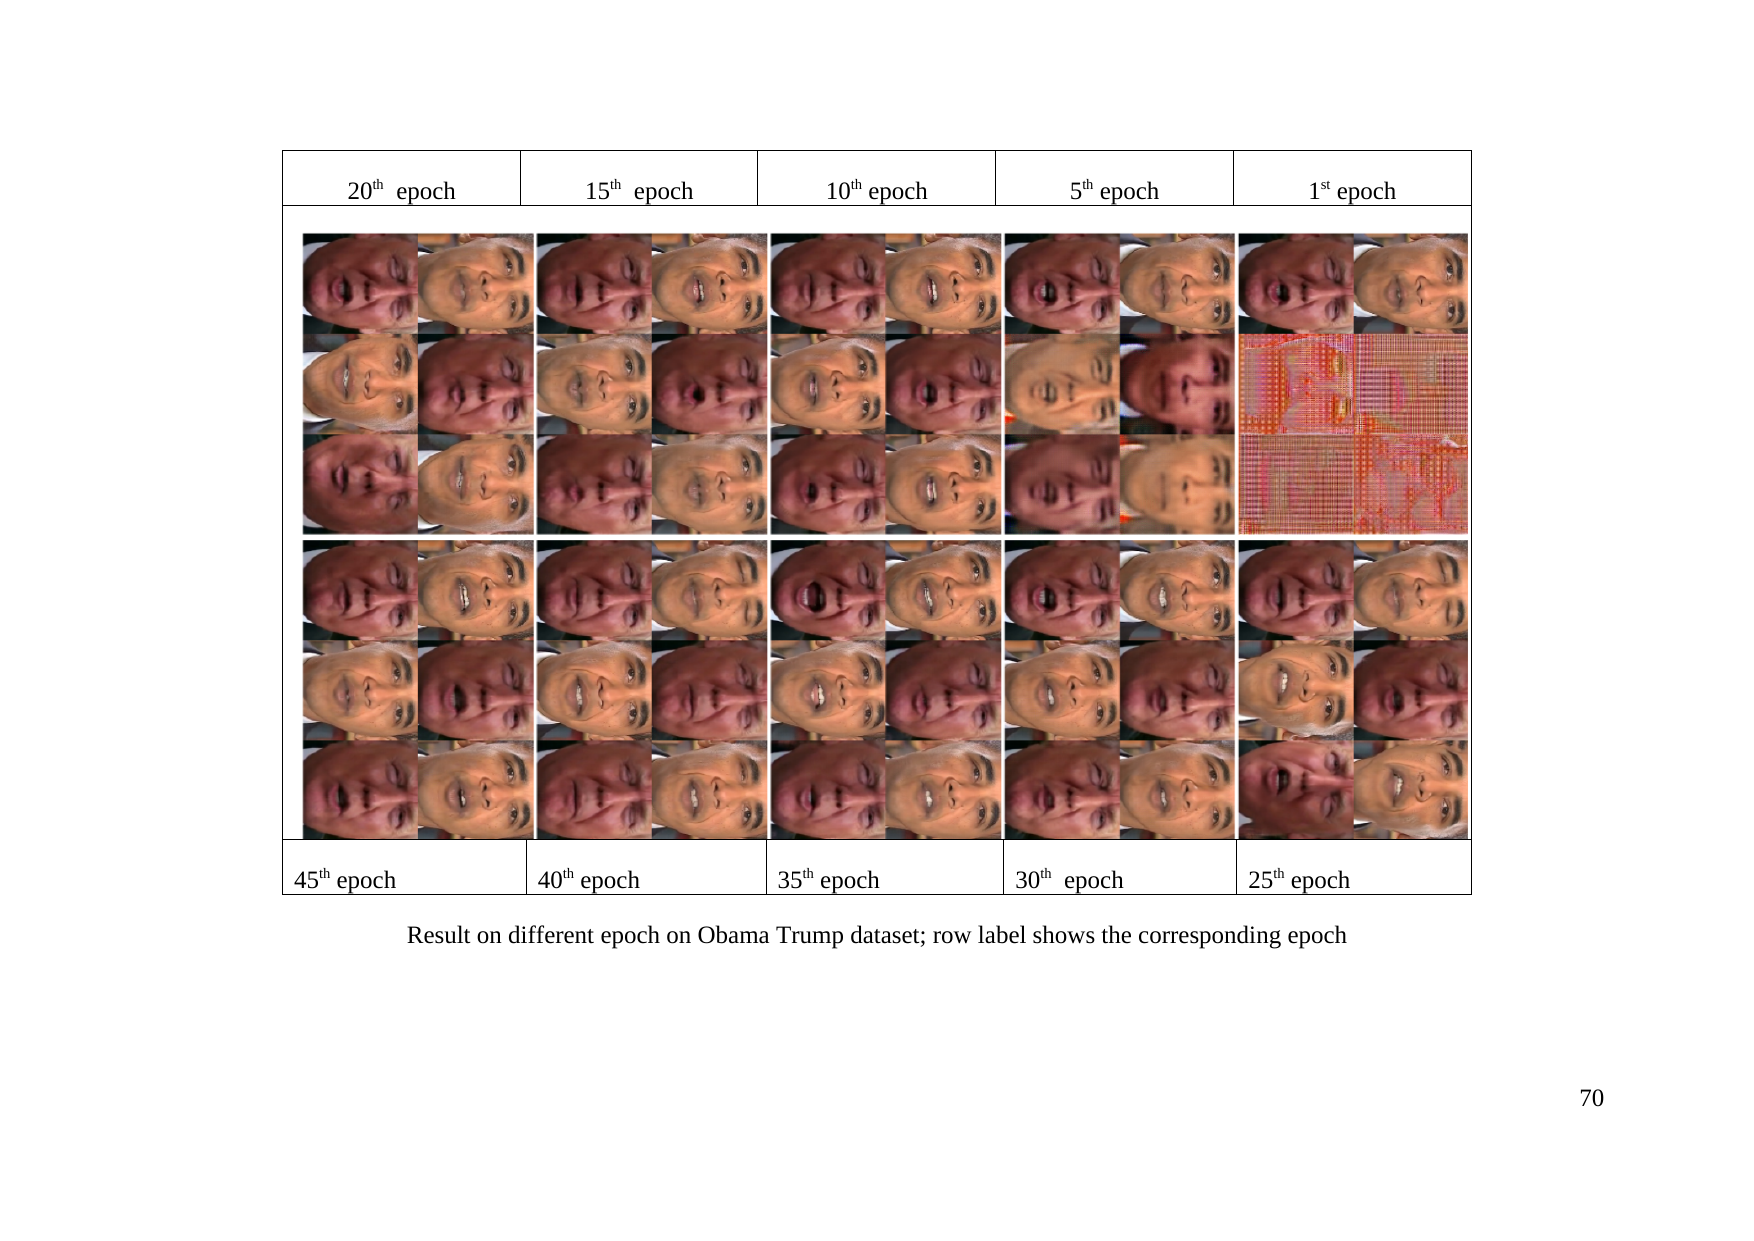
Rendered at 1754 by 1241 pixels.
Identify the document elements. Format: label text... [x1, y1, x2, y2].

picture [303, 233, 1468, 839]
table_cell 40th epoch [527, 840, 766, 894]
table_cell 45th epoch [283, 840, 526, 894]
text Result on different epoch on Obama Trump dataset; row label shows the corresponding epoch [150, 920, 1604, 948]
table_header 15th epoch [521, 151, 757, 205]
table_header 5th epoch [996, 151, 1233, 205]
table_cell 30th epoch [1004, 840, 1236, 894]
table_header 10th epoch [758, 151, 995, 205]
table_header 20th epoch [283, 151, 520, 205]
table_cell [283, 206, 1471, 839]
table_cell 35th epoch [767, 840, 1003, 894]
table_header 1st epoch [1234, 151, 1471, 205]
table_cell 25th epoch [1237, 840, 1471, 894]
